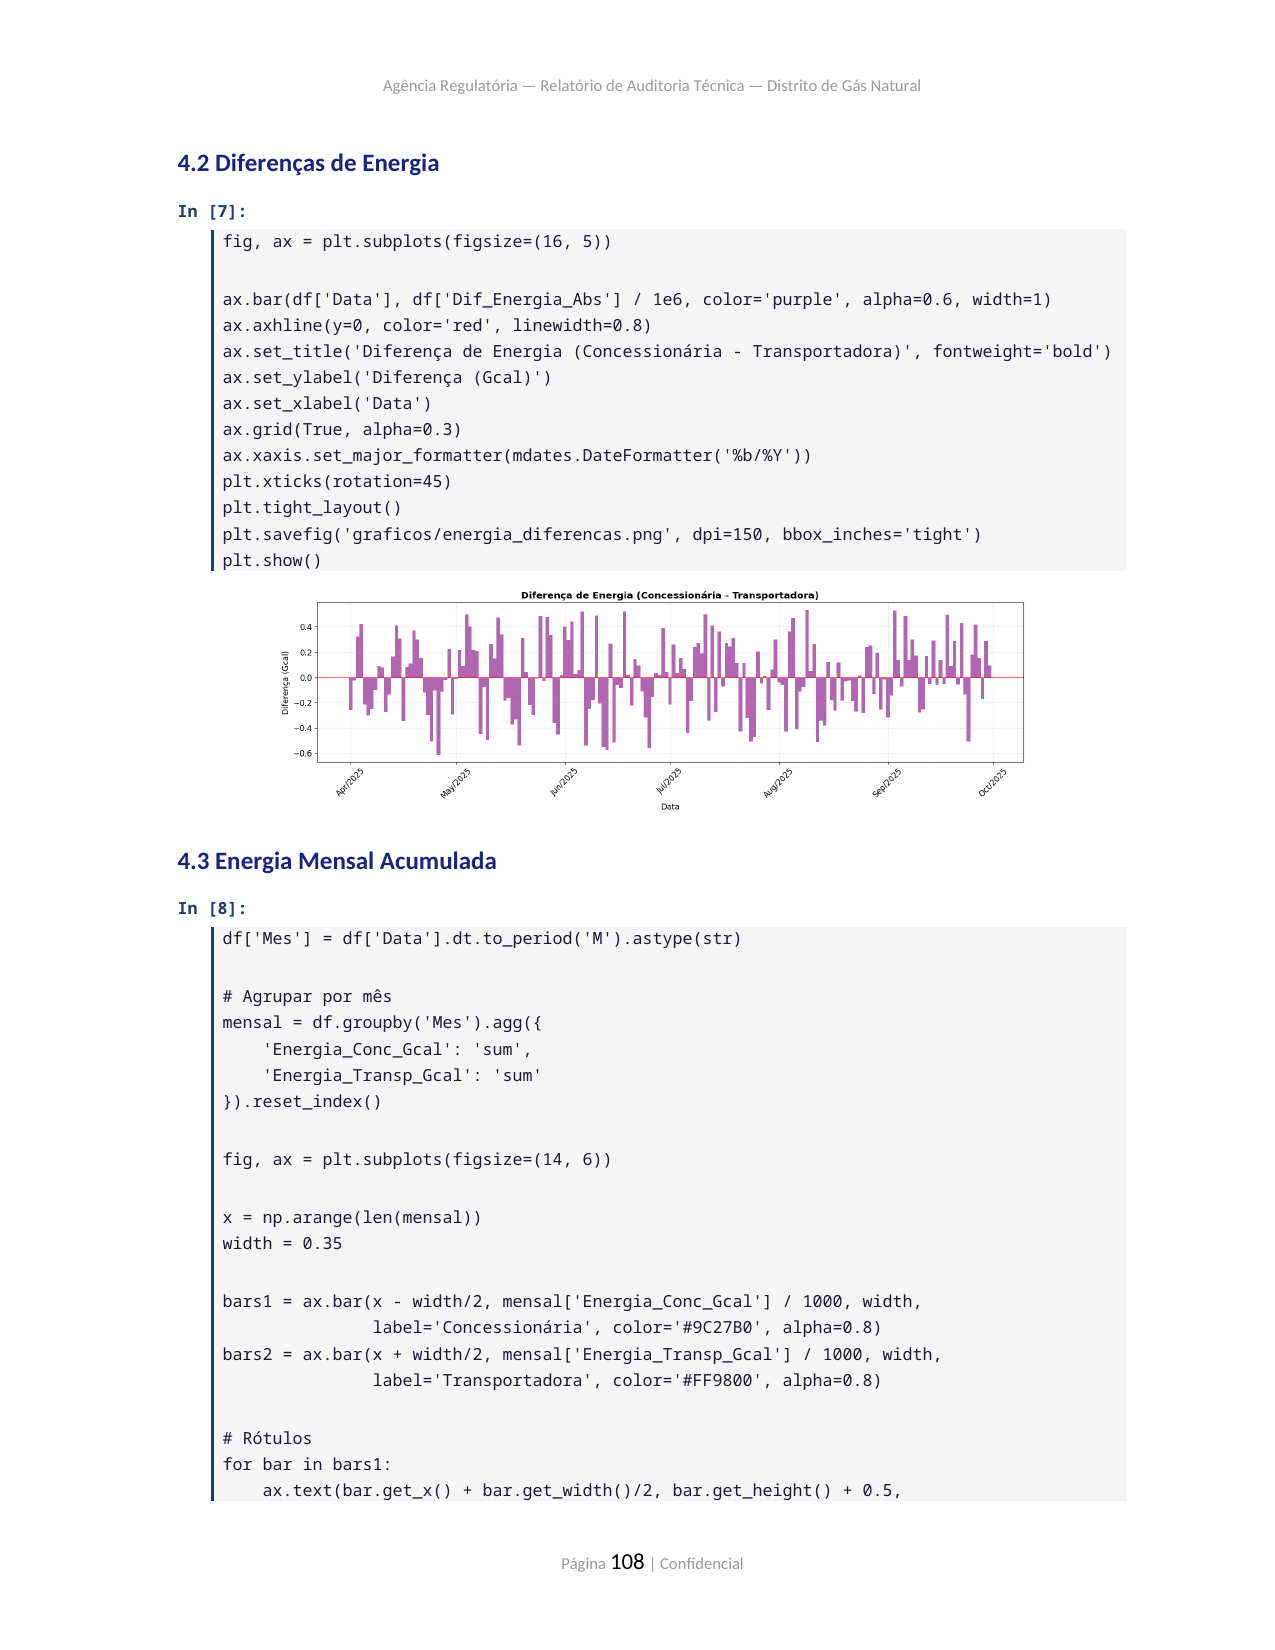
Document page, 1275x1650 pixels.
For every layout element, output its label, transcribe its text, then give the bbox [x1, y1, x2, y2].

text bars1 = ax.bar(x - width/2, mensal['Energia_Conc_Gcal'] / 1000, width, [214, 1290, 1127, 1313]
text fig, ax = plt.subplots(figsize=(14, 6)) [214, 1147, 1127, 1170]
text ax.grid(True, alpha=0.3) [214, 418, 1127, 441]
text plt.show() [214, 548, 1127, 571]
text 'Energia_Conc_Gcal': 'sum', [214, 1037, 1127, 1060]
subtitle 4.3 Energia Mensal Acumulada [177, 845, 1127, 876]
text ax.text(bar.get_x() + bar.get_width()/2, bar.get_height() + 0.5, [214, 1478, 1127, 1501]
text x = np.arange(len(mensal)) [214, 1206, 1127, 1228]
text ax.set_ylabel('Diferença (Gcal)') [214, 366, 1127, 388]
text plt.xticks(rotation=45) [214, 470, 1127, 493]
text label='Concessionária', color='#9C27B0', alpha=0.8) [214, 1316, 1127, 1339]
text # Agrupar por mês [214, 985, 1127, 1008]
text In [8]: [177, 897, 1127, 919]
text fig, ax = plt.subplots(figsize=(16, 5)) [211, 229, 1127, 252]
text ax.xaxis.set_major_formatter(mdates.DateFormatter('%b/%Y')) [214, 444, 1127, 467]
text plt.savefig('graficos/energia_diferencas.png', dpi=150, bbox_inches='tight') [214, 522, 1127, 545]
subtitle 4.2 Diferenças de Energia [177, 148, 1127, 178]
text for bar in bars1: [214, 1452, 1127, 1475]
text ax.bar(df['Data'], df['Dif_Energia_Abs'] / 1e6, color='purple', alpha=0.6, width=1) [214, 288, 1127, 310]
picture [277, 586, 1028, 816]
text width = 0.35 [214, 1232, 1127, 1254]
text mensal = df.groupby('Mes').agg({ [214, 1011, 1127, 1034]
text 'Energia_Transp_Gcal': 'sum' [214, 1063, 1127, 1086]
text plt.tight_layout() [214, 496, 1127, 519]
text df['Mes'] = df['Data'].dt.to_period('M').astype(str) [214, 927, 1127, 949]
text bars2 = ax.bar(x + width/2, mensal['Energia_Transp_Gcal'] / 1000, width, [214, 1342, 1127, 1365]
text ax.set_title('Diferença de Energia (Concessionária - Transportadora)', fontweight='bold') [214, 340, 1127, 362]
text # Rótulos [214, 1426, 1127, 1449]
text ax.set_xlabel('Data') [214, 392, 1127, 414]
text label='Transportadora', color='#FF9800', alpha=0.8) [214, 1368, 1127, 1391]
text }).reset_index() [214, 1089, 1127, 1112]
text ax.axhline(y=0, color='red', linewidth=0.8) [214, 314, 1127, 336]
text In [7]: [177, 199, 1127, 222]
